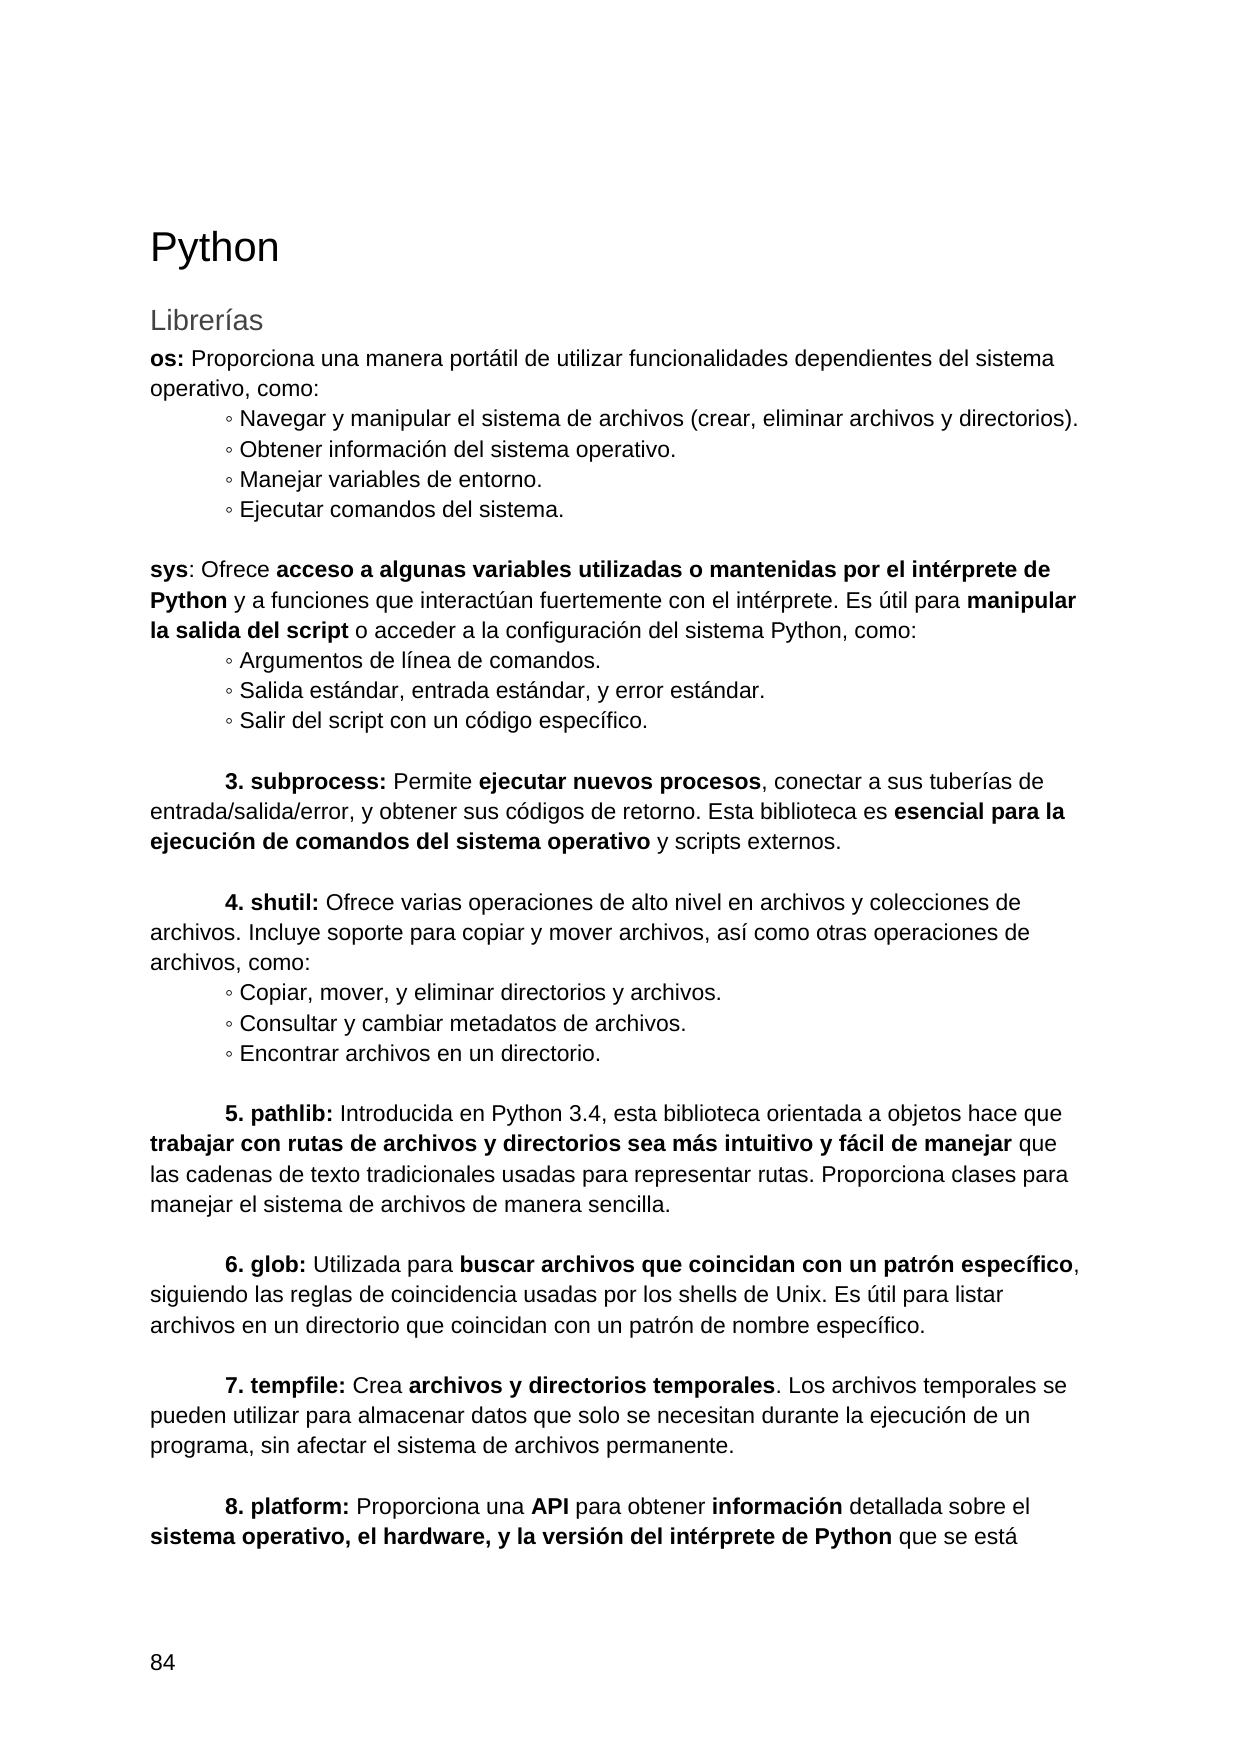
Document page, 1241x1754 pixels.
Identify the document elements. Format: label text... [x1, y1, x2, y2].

text ◦ Consultar y cambiar metadatos de archivos. [150, 1009, 1090, 1036]
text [150, 1493, 1090, 1549]
text ◦ Copiar, mover, y eliminar directorios y archivos. [150, 979, 1090, 1006]
text 5. pathlib: Introducida en Python 3.4, esta biblioteca orientada a objetos hace que trabajar con rutas de archivos y directorios sea más intuitivo y fácil de manejar que las cadenas de texto tradicionales usadas para representar rutas. Proporciona clases para manejar el sistema de archivos de manera sencilla. [150, 1100, 1090, 1217]
text sys: Ofrece acceso a algunas variables utilizadas o mantenidas por el intérprete de Python y a funciones que interactúan fuertemente con el intérprete. Es útil para manipular la salida del script o acceder a la configuración del sistema Python, como: [150, 556, 1090, 643]
text ◦ Salida estándar, entrada estándar, y error estándar. [150, 677, 1090, 704]
text os: Proporciona una manera portátil de utilizar funcionalidades dependientes del sistema operativo, como: [150, 345, 1090, 402]
text 3. subprocess: Permite ejecutar nuevos procesos, conectar a sus tuberías de entrada/salida/error, y obtener sus códigos de retorno. Esta biblioteca es esencial para la ejecución de comandos del sistema operativo y scripts externos. [150, 768, 1090, 855]
text ◦ Argumentos de línea de comandos. [150, 647, 1090, 673]
text ◦ Encontrar archivos en un directorio. [150, 1040, 1090, 1066]
text ◦ Manejar variables de entorno. [150, 466, 1090, 492]
text ◦ Ejecutar comandos del sistema. [150, 496, 1090, 522]
text ◦ Obtener información del sistema operativo. [150, 436, 1090, 462]
subtitle Python [150, 222, 1090, 270]
text ◦ Navegar y manipular el sistema de archivos (crear, eliminar archivos y directorios). [150, 405, 1090, 432]
text ◦ Salir del script con un código específico. [150, 707, 1090, 734]
text 7. tempfile: Crea archivos y directorios temporales. Los archivos temporales se pueden utilizar para almacenar datos que solo se necesitan durante la ejecución de un programa, sin afectar el sistema de archivos permanente. [150, 1372, 1090, 1459]
subtitle Librerías [150, 303, 1090, 337]
text 4. shutil: Ofrece varias operaciones de alto nivel en archivos y colecciones de archivos. Incluye soporte para copiar y mover archivos, así como otras operaciones de archivos, como: [150, 889, 1090, 976]
text 6. glob: Utilizada para buscar archivos que coincidan con un patrón específico, siguiendo las reglas de coincidencia usadas por los shells de Unix. Es útil para listar archivos en un directorio que coincidan con un patrón de nombre específico. [150, 1251, 1090, 1338]
